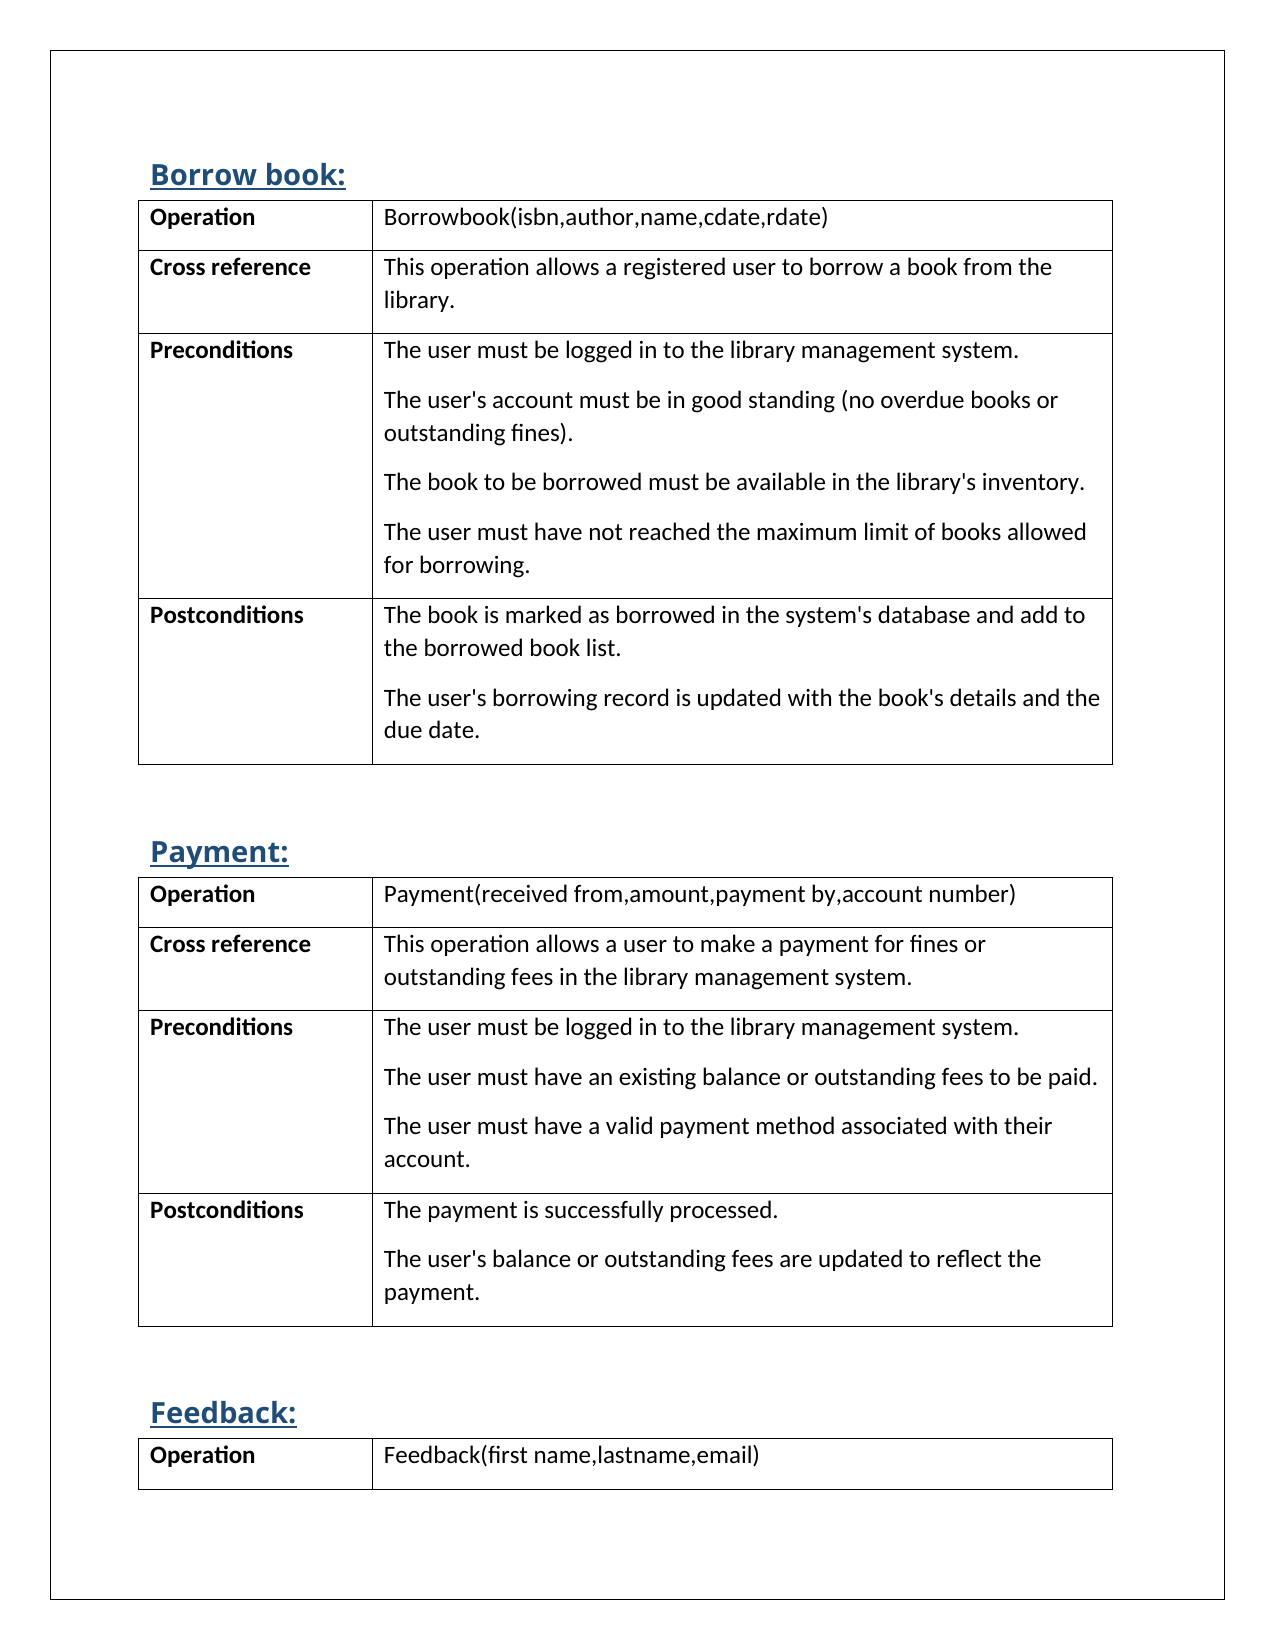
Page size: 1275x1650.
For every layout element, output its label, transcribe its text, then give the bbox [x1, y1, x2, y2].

table_header Operation [139, 878, 372, 927]
table_cell The user must be logged in to the library management system. The user's account must be in good standing (no overdue books or outstanding fines). The book to be borrowed must be available in the library's inventory. The user must have not reached the maximum limit of books allowed for borrowing. [373, 334, 1112, 598]
table_cell Cross reference [139, 928, 372, 1010]
subtitle Borrow book: [150, 154, 1125, 194]
table_cell This operation allows a user to make a payment for fines or outstanding fees in the library management system. [373, 928, 1112, 1010]
table_header Operation [139, 1439, 372, 1489]
table_header Payment(received from,amount,payment by,account number) [373, 878, 1112, 927]
table_cell Cross reference [139, 251, 372, 333]
table_cell Postconditions [139, 1194, 372, 1326]
table_cell This operation allows a registered user to borrow a book from the library. [373, 251, 1112, 333]
table_cell The book is marked as borrowed in the system's database and add to the borrowed book list. The user's borrowing record is updated with the book's details and the due date. [373, 599, 1112, 764]
table_header Feedback(first name,lastname,email) [373, 1439, 1112, 1489]
table_cell The user must be logged in to the library management system. The user must have an existing balance or outstanding fees to be paid. The user must have a valid payment method associated with their account. [373, 1011, 1112, 1193]
subtitle Payment: [150, 831, 1125, 871]
table_cell Preconditions [139, 334, 372, 598]
table_cell The payment is successfully processed. The user's balance or outstanding fees are updated to reflect the payment. [373, 1194, 1112, 1326]
table_cell Postconditions [139, 599, 372, 764]
table_header Borrowbook(isbn,author,name,cdate,rdate) [373, 201, 1112, 250]
table_cell Preconditions [139, 1011, 372, 1193]
table_header Operation [139, 201, 372, 250]
subtitle Feedback: [150, 1393, 1125, 1432]
